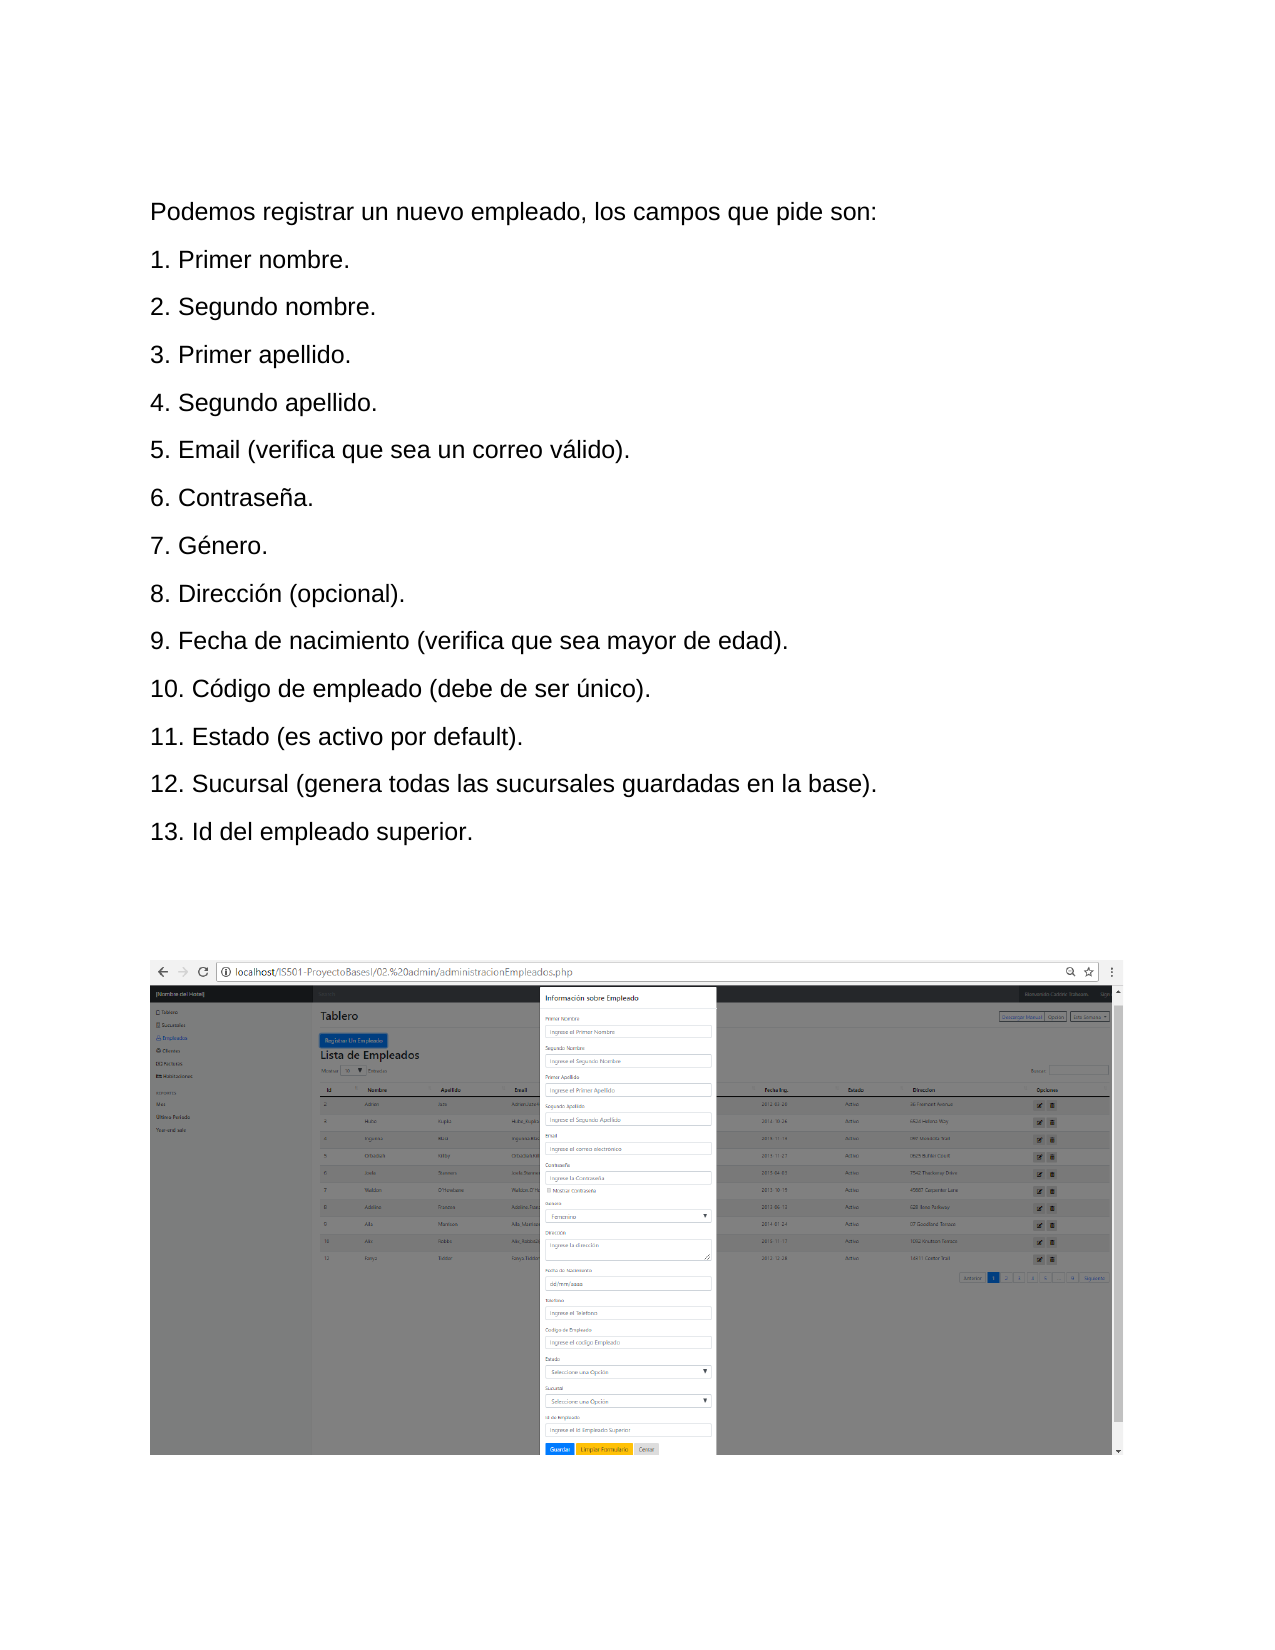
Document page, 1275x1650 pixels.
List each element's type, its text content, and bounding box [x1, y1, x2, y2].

list Estado (es activo por default). [150, 722, 1125, 750]
list Segundo apellido. [150, 388, 1125, 416]
list Género. [150, 531, 1125, 559]
list Primer nombre. [150, 244, 1125, 273]
picture [150, 960, 1124, 1455]
list Id del empleado superior. [150, 817, 1125, 846]
list Código de empleado (debe de ser único). [150, 674, 1125, 703]
list Fecha de nacimiento (verifica que sea mayor de edad). [150, 626, 1125, 655]
text Podemos registrar un nuevo empleado, los campos que pide son: [150, 197, 1125, 226]
list Primer apellido. [150, 340, 1125, 369]
list Segundo nombre. [150, 292, 1125, 321]
list Sucursal (genera todas las sucursales guardadas en la base). [150, 769, 1125, 798]
list Email (verifica que sea un correo válido). [150, 435, 1125, 464]
list Dirección (opcional). [150, 578, 1125, 607]
list Contraseña. [150, 483, 1125, 512]
